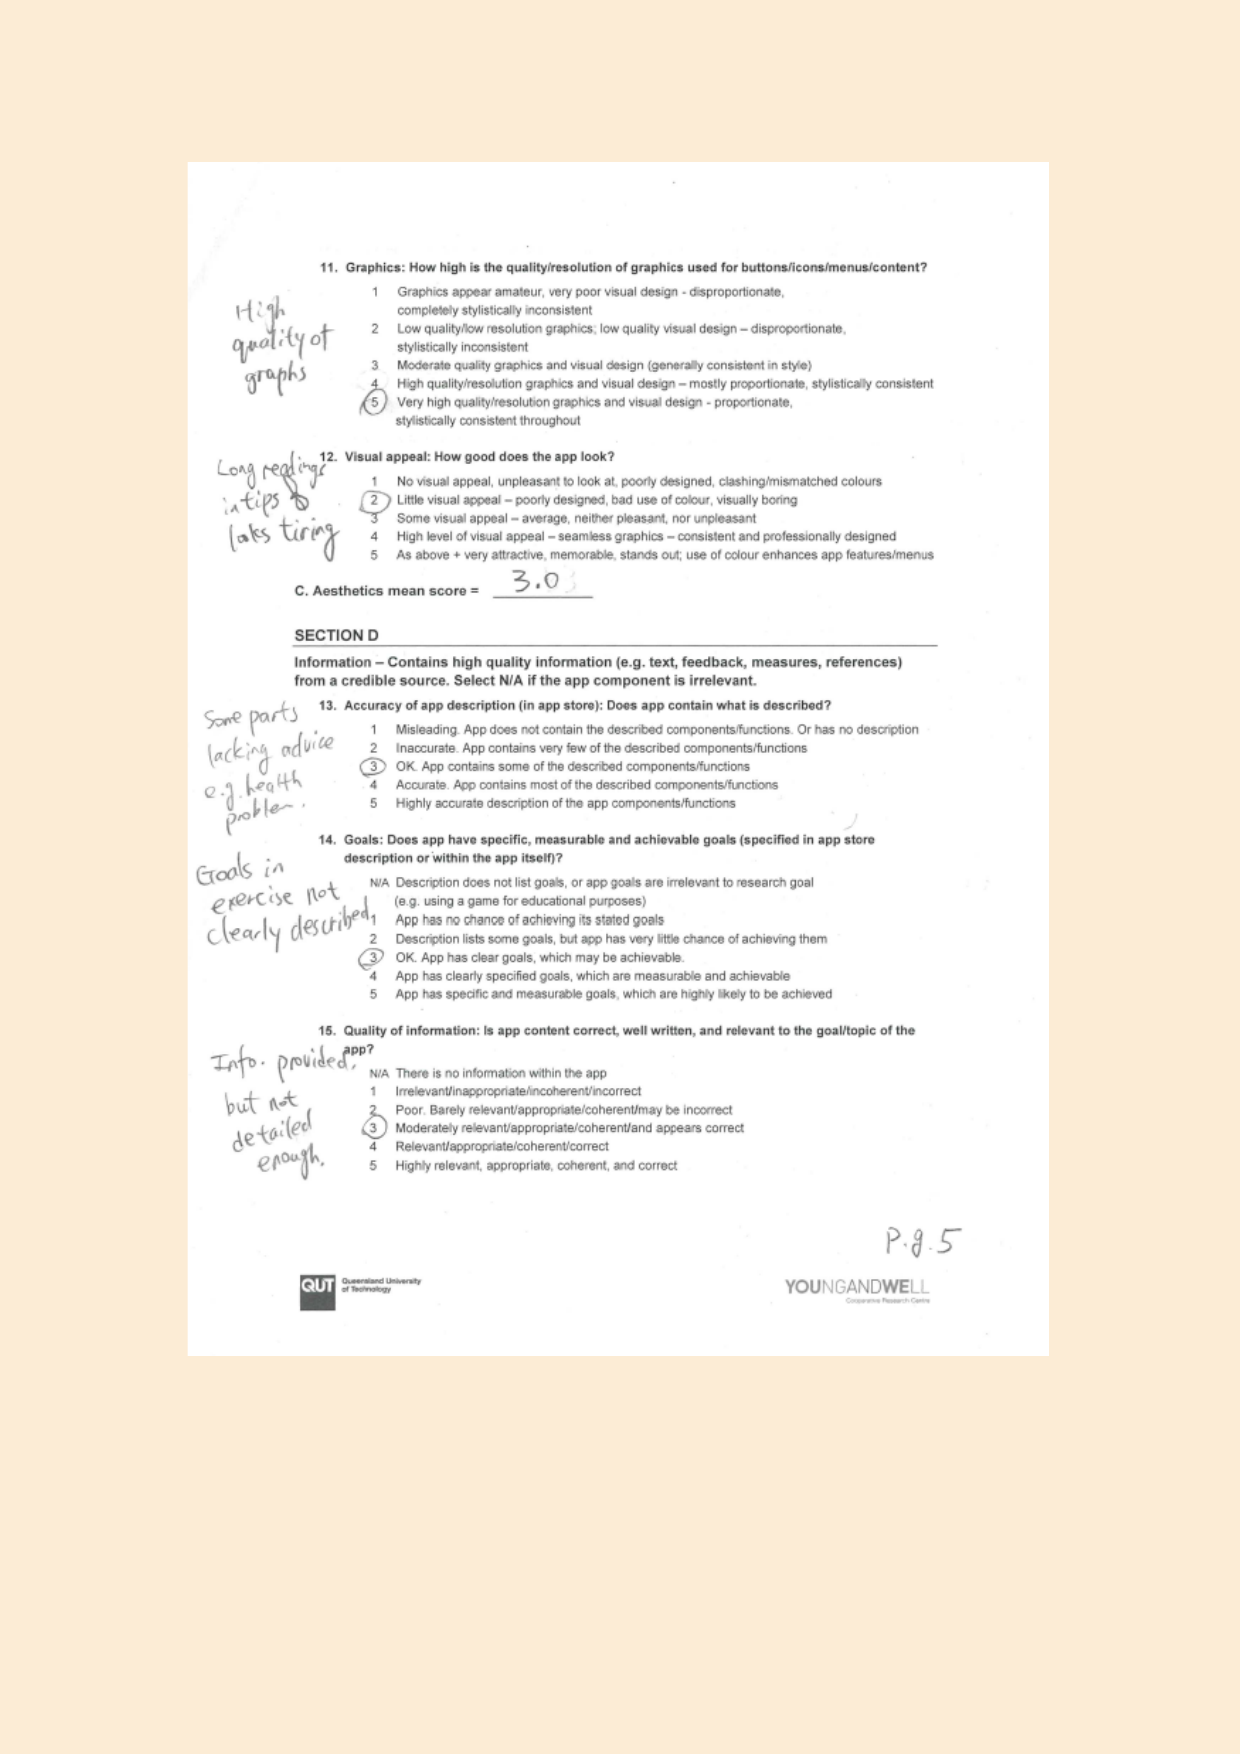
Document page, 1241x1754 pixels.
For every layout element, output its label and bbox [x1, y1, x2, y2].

picture [187, 162, 1049, 1356]
